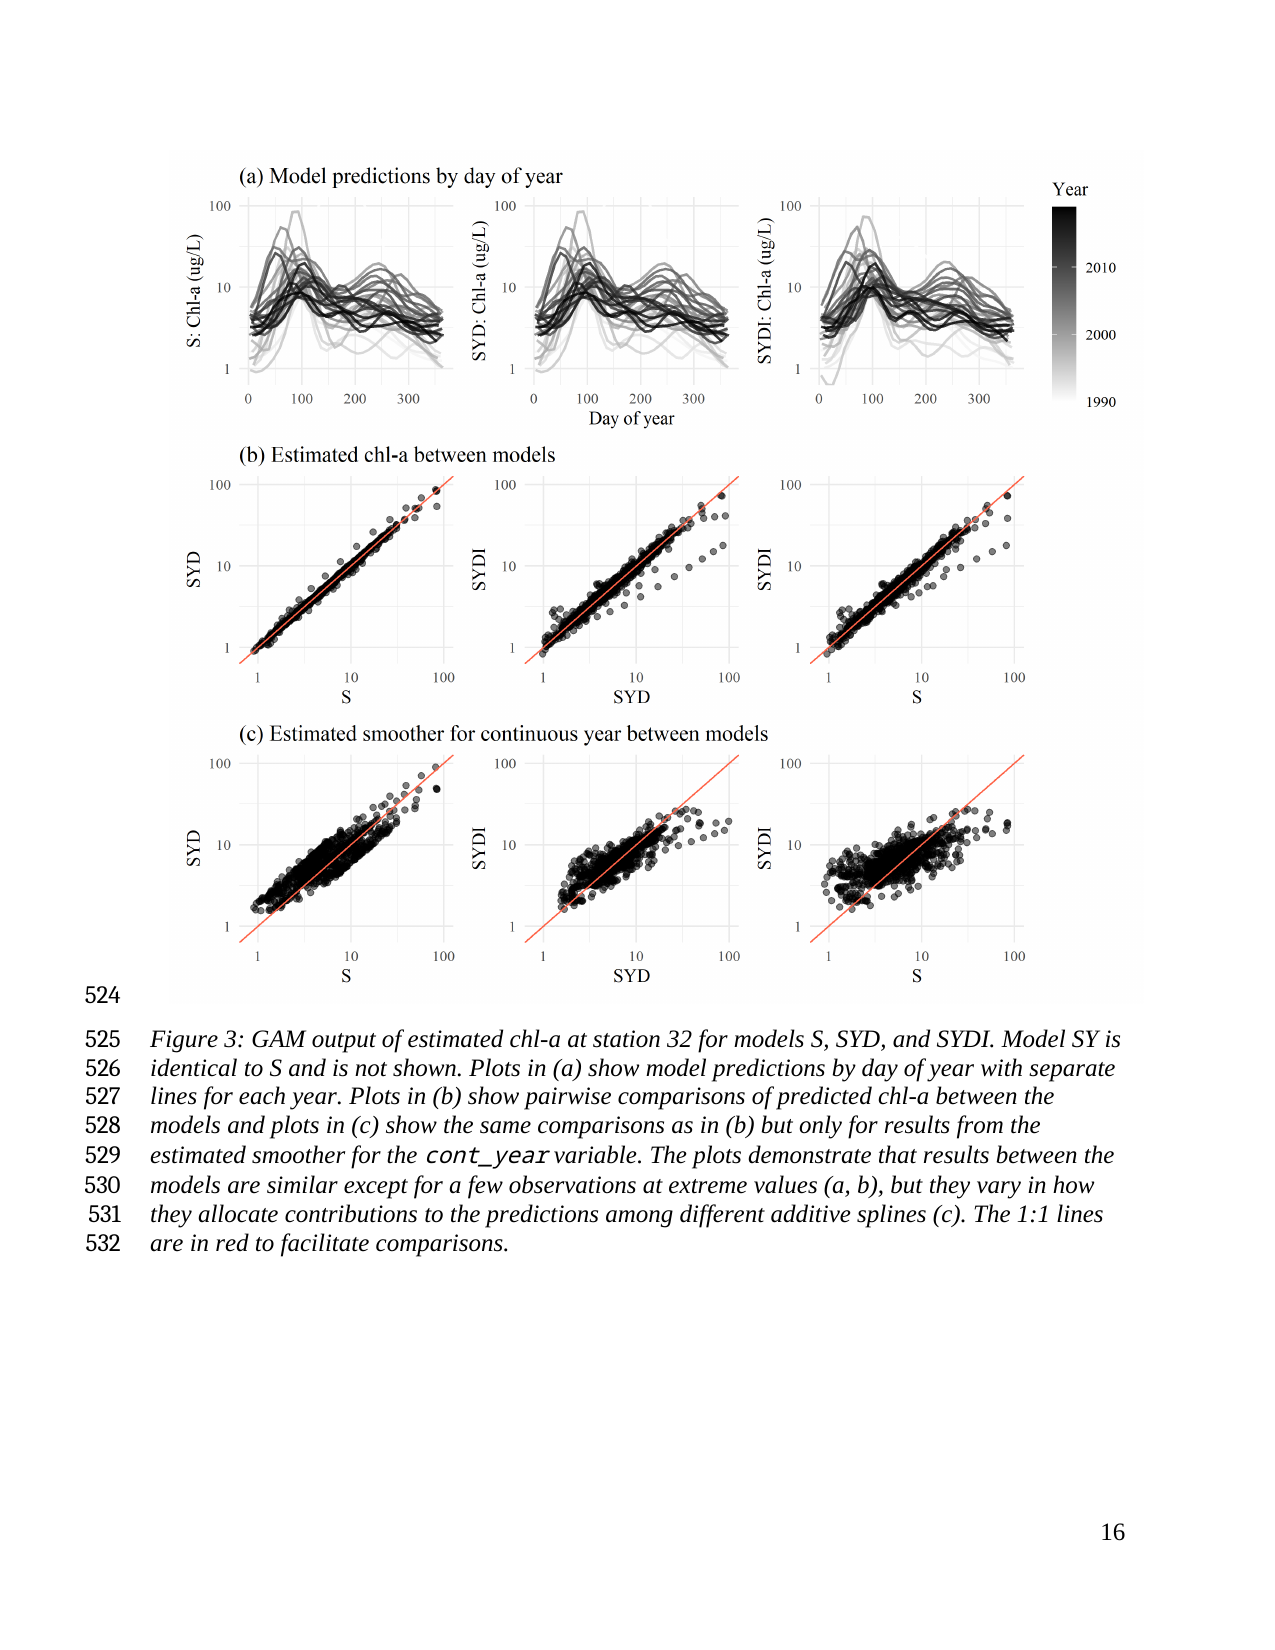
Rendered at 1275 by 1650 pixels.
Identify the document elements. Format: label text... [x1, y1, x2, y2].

text Figure 3: GAM output of estimated chl-a at station 32 for models S, SYD, and SYDI. Model SY is identical to S and is not shown. Plots in (a) show model predictions by day of year with separate lines for each year. Plots in (b) show pairwise comparisons of predicted chl-a between the models and plots in (c) show the same comparisons as in (b) but only for results from the estimated smoother for the cont_year variable. The plots demonstrate that results between the models are similar except for a few observations at extreme values (a, b), but they vary in how they allocate contributions to the predictions among different additive splines (c). The 1:1 lines are in red to facilitate comparisons. [150, 1024, 1125, 1256]
picture [168, 150, 1144, 1004]
